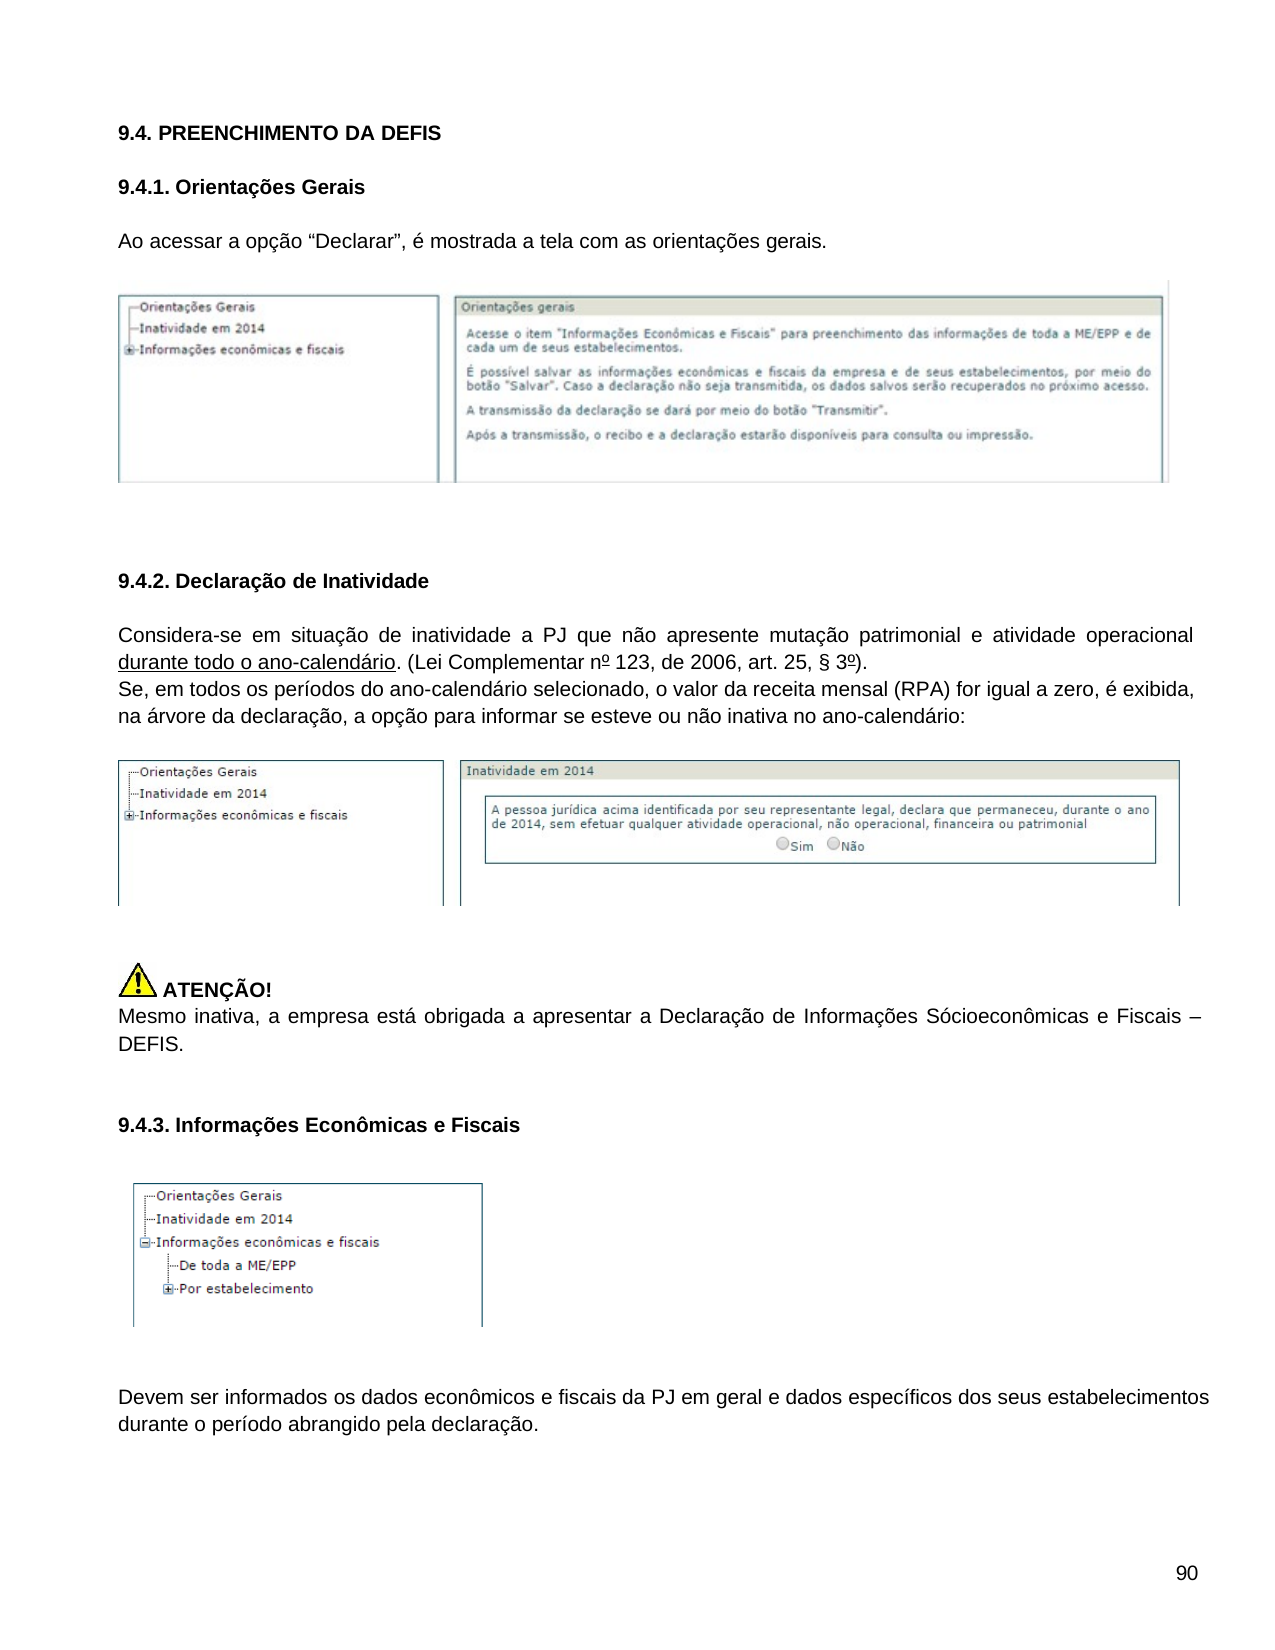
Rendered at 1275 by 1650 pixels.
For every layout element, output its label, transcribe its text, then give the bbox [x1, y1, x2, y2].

text Mesmo inativa, a empresa está obrigada a apresentar a Declaração de Informações Sócioeconômicas e Fiscais – [118, 1004, 1233, 1028]
subtitle Informações Econômicas e Fiscais [118, 1113, 1233, 1137]
picture [118, 280, 1171, 483]
text Devem ser informados os dados econômicos e fiscais da PJ em geral e dados específicos dos seus estabelecimentos durante o período abrangido pela declaração. [118, 1385, 1233, 1436]
picture [133, 1183, 484, 1327]
text Ao acessar a opção “Declarar”, é mostrada a tela com as orientações gerais. [118, 229, 1233, 253]
subtitle PREENCHIMENTO DA DEFIS [118, 121, 1233, 145]
picture [118, 962, 157, 997]
text Se, em todos os períodos do ano-calendário selecionado, o valor da receita mensal (RPA) for igual a zero, é exibida, na árvore da declaração, a opção para informar se esteve ou não inativa no ano-calendário: [118, 677, 1208, 728]
text DEFIS. [118, 1031, 1233, 1055]
subtitle ATENÇÃO! [118, 963, 1233, 1001]
picture [118, 760, 1181, 906]
text Considera-se em situação de inatividade a PJ que não apresente mutação patrimonial e atividade operacional durante todo o ano-calendário. (Lei Complementar nº 123, de 2006, art. 25, § 3º). [118, 623, 1233, 674]
subtitle Orientações Gerais [118, 175, 1233, 199]
subtitle Declaração de Inatividade [118, 569, 1233, 593]
